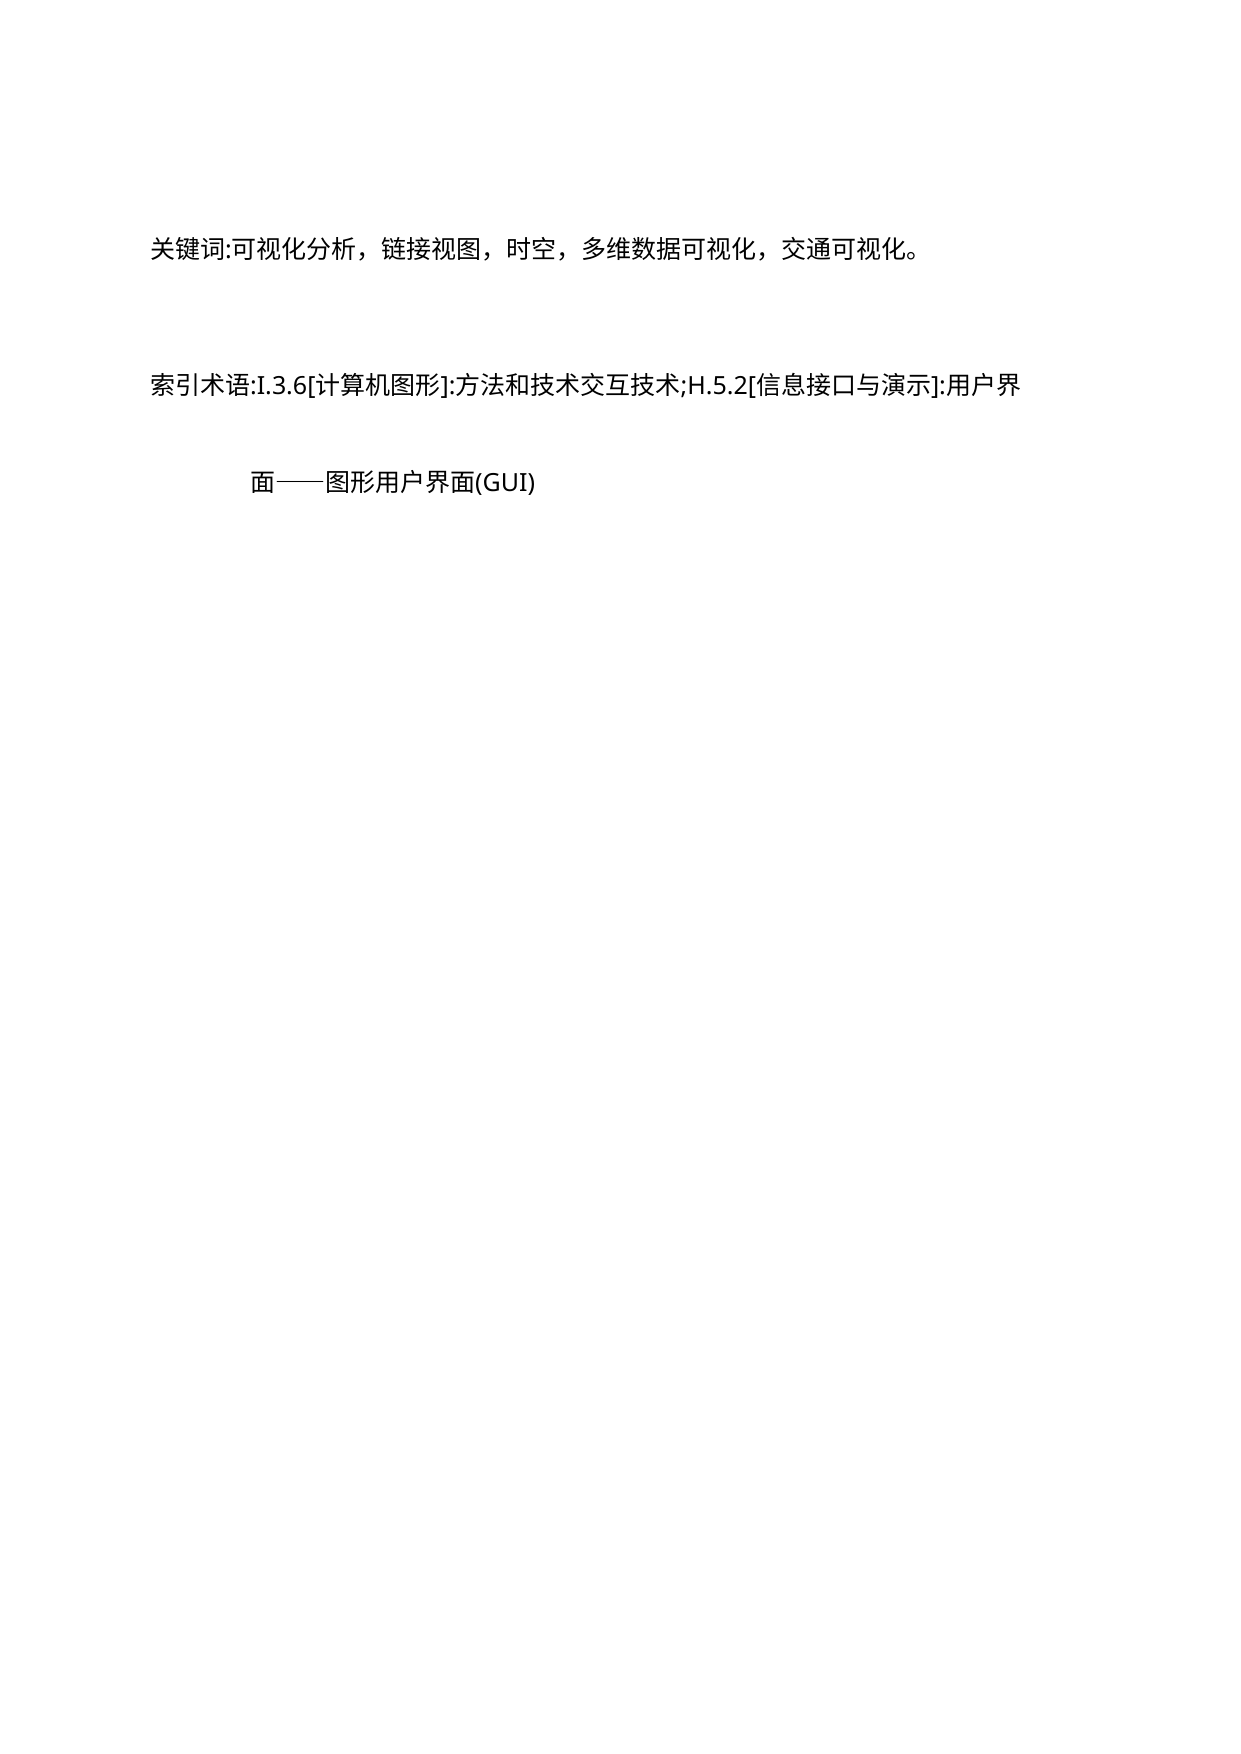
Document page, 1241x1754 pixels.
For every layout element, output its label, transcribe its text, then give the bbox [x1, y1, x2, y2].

text 关键词:可视化分析，链接视图，时空，多维数据可视化，交通可视化。 [150, 215, 1025, 280]
text 索引术语:I.3.6[计算机图形]:方法和技术交互技术;H.5.2[信息接口与演示]:用户界面——图形用户界面(GUI) [150, 351, 1025, 513]
